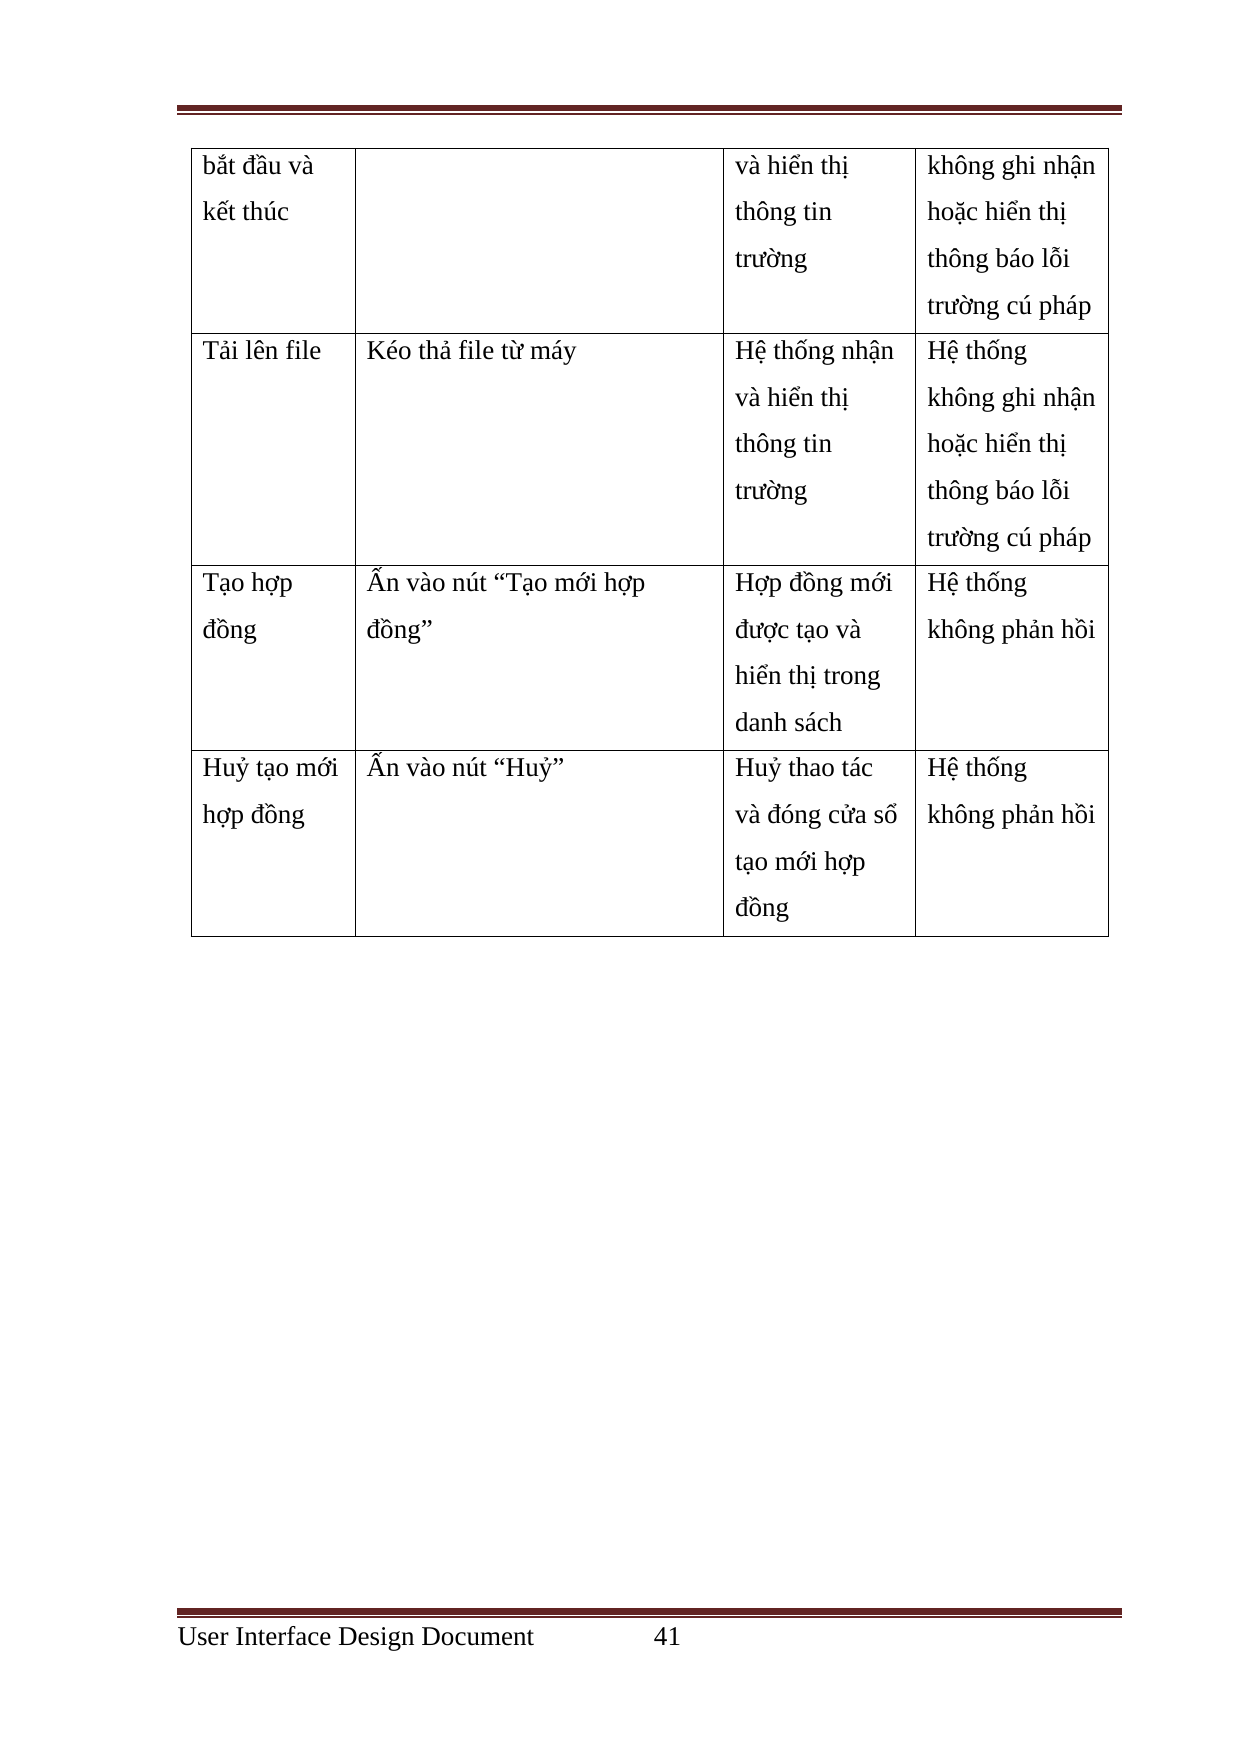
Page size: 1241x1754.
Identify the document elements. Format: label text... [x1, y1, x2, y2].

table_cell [192, 149, 355, 333]
table_cell Hệ thống không phản hồi [916, 751, 1108, 936]
table_cell Huỷ thao tác và đóng cửa sổ tạo mới hợp đồng [724, 751, 915, 936]
table_cell Kéo thả file từ máy [356, 334, 723, 565]
table_cell Tạo hợp đồng [192, 566, 355, 750]
table_cell Hệ thống không phản hồi [916, 566, 1108, 750]
table_cell Hệ thống không ghi nhận hoặc hiển thị thông báo lỗi trường cú pháp [916, 334, 1108, 565]
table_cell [356, 149, 723, 333]
table_cell Ấn vào nút “Tạo mới hợp đồng” [356, 566, 723, 750]
table_cell Hợp đồng mới được tạo và hiển thị trong danh sách [724, 566, 915, 750]
table_cell Tải lên file [192, 334, 355, 565]
table_cell Huỷ tạo mới hợp đồng [192, 751, 355, 936]
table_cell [916, 149, 1108, 333]
table_cell Ấn vào nút “Huỷ” [356, 751, 723, 936]
table_cell Hệ thống nhận và hiển thị thông tin trường [724, 334, 915, 565]
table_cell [724, 149, 915, 333]
